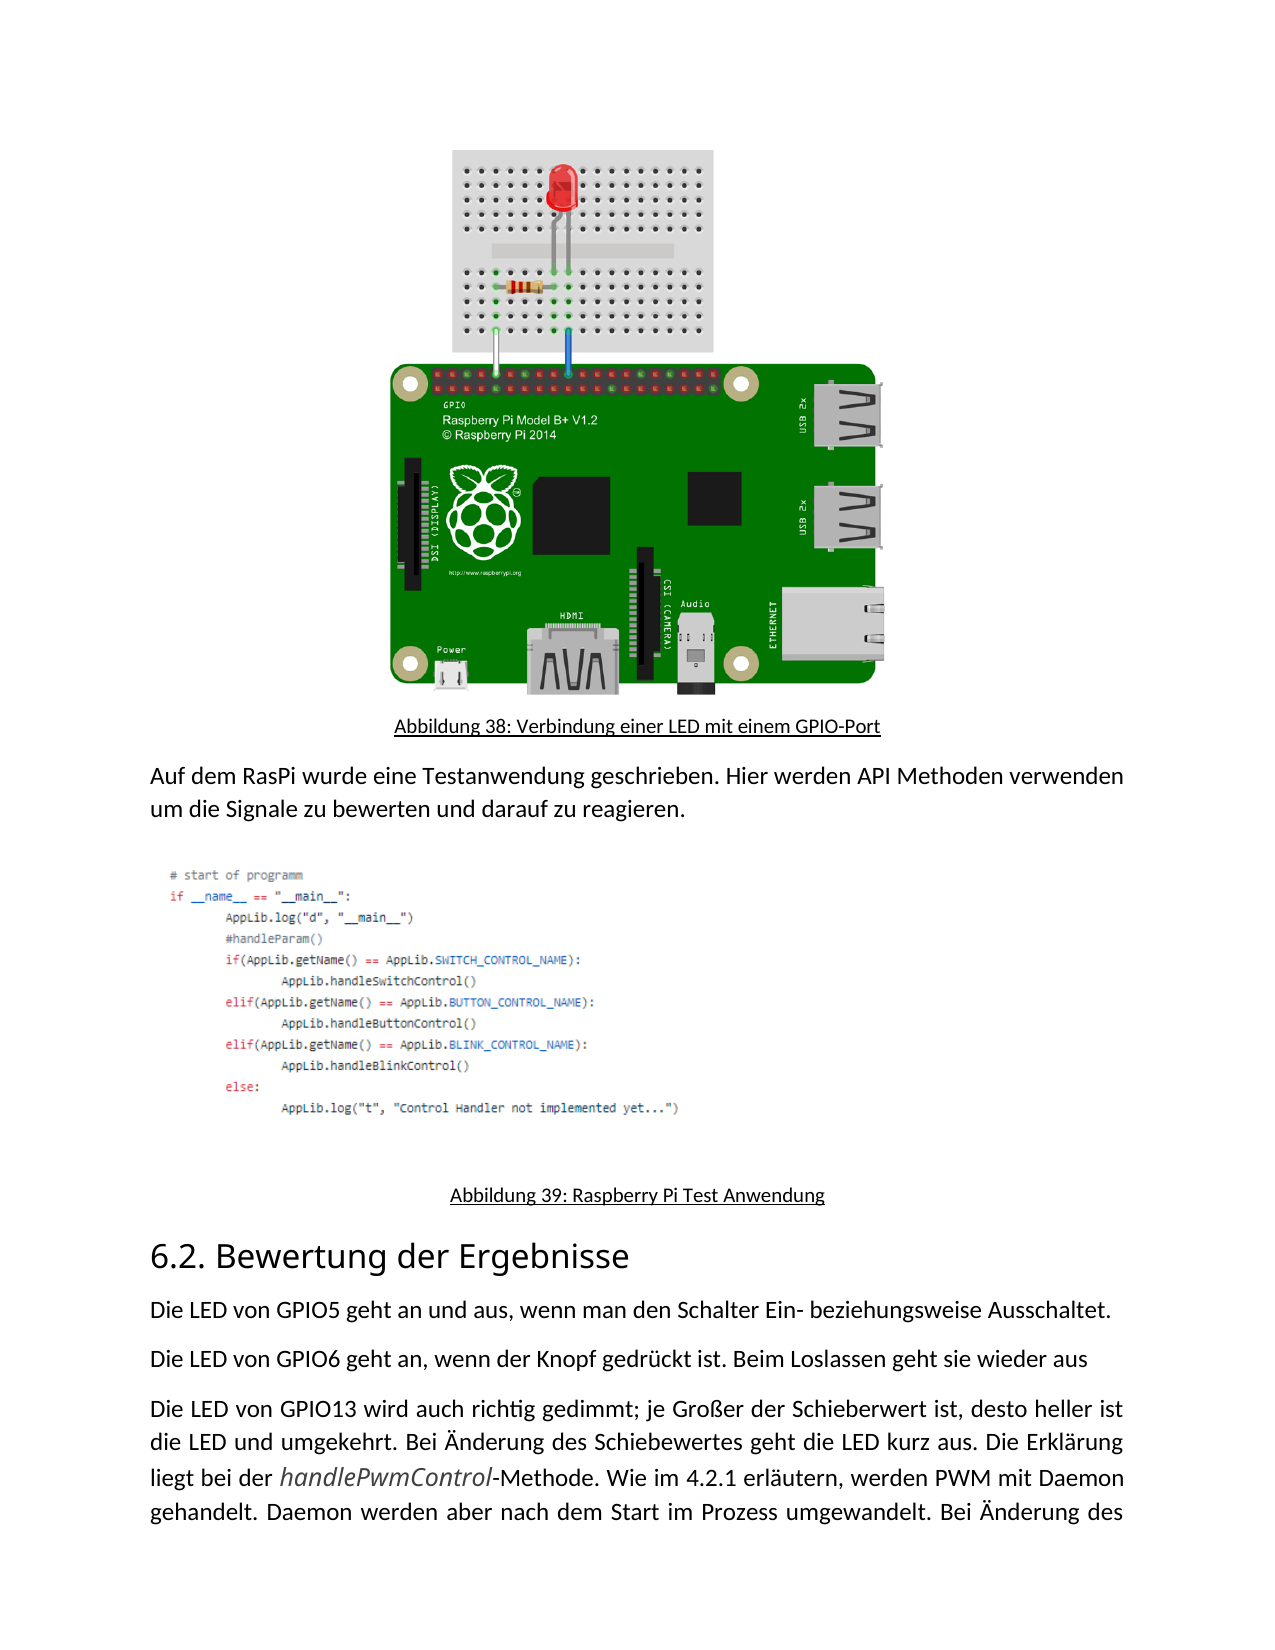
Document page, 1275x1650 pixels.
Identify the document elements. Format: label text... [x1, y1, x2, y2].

picture [150, 842, 1125, 1163]
text Die LED von GPIO5 geht an und aus, wenn man den Schalter Ein- beziehungsweise Ausschaltet. [150, 1294, 1125, 1324]
subtitle Bewertung der Ergebnisse [150, 1232, 1125, 1278]
picture [390, 150, 885, 695]
text Abbildung 39: Raspberry Pi Test Anwendung [150, 1182, 1125, 1207]
text Die LED von GPIO6 geht an, wenn der Knopf gedrückt ist. Beim Loslassen geht sie wieder aus [150, 1343, 1125, 1374]
text Auf dem RasPi wurde eine Testanwendung geschrieben. Hier werden API Methoden verwenden um die Signale zu bewerten und darauf zu reagieren. [150, 760, 1125, 823]
text Abbildung 38: Verbindung einer LED mit einem GPIO-Port [150, 714, 1125, 739]
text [150, 1393, 1125, 1526]
